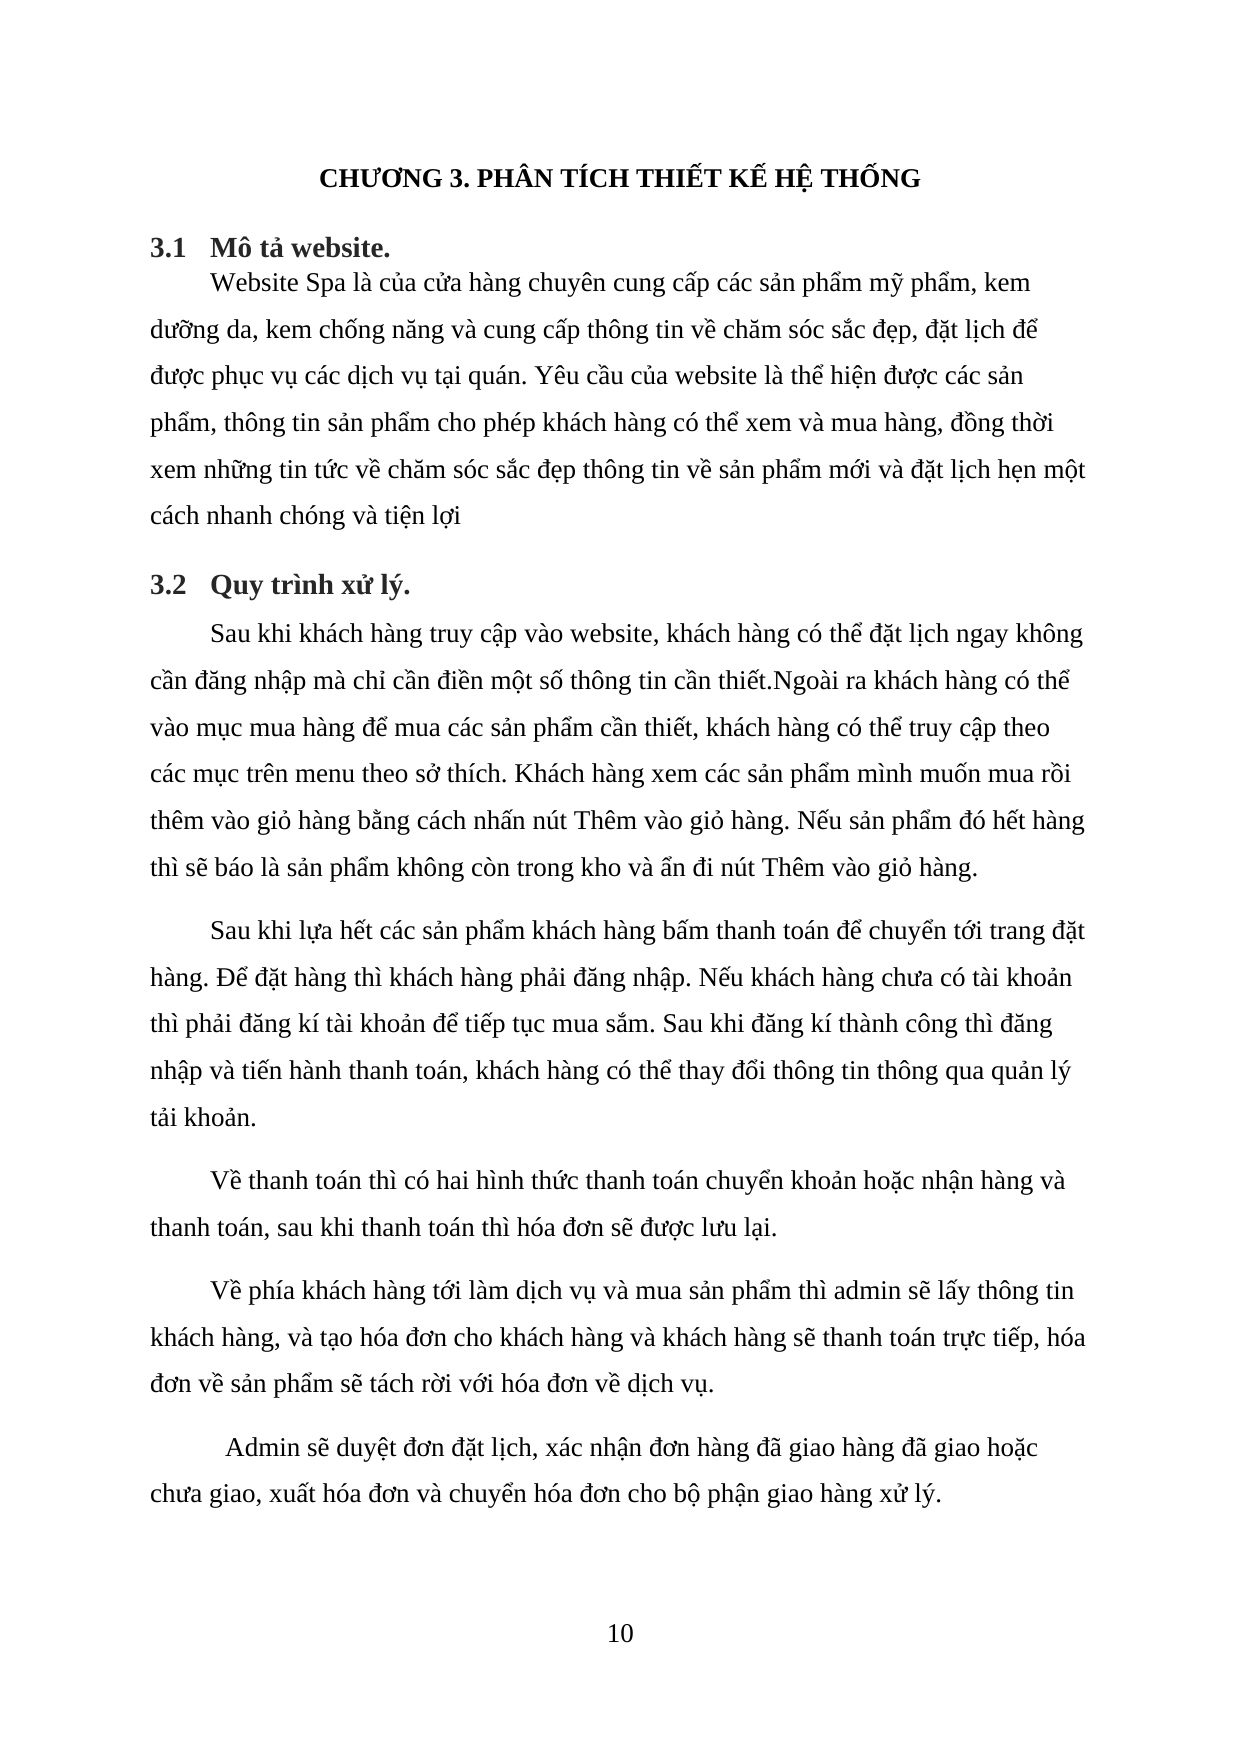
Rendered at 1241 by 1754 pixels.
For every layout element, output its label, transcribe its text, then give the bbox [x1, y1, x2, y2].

text Sau khi khách hàng truy cập vào website, khách hàng có thể đặt lịch ngay không cần đăng nhập mà chỉ cần điền một số thông tin cần thiết.Ngoài ra khách hàng có thể vào mục mua hàng để mua các sản phẩm cần thiết, khách hàng có thể truy cập theo các mục trên menu theo sở thích. Khách hàng xem các sản phẩm mình muốn mua rồi thêm vào giỏ hàng bằng cách nhấn nút Thêm vào giỏ hàng. Nếu sản phẩm đó hết hàng thì sẽ báo là sản phẩm không còn trong kho và ẩn đi nút Thêm vào giỏ hàng. [150, 617, 1090, 882]
subtitle Mô tả website. [150, 230, 1090, 263]
subtitle PHÂN TÍCH THIẾT KẾ HỆ THỐNG [150, 162, 1090, 194]
subtitle Quy trình xử lý. [150, 567, 1090, 601]
text Admin sẽ duyệt đơn đặt lịch, xác nhận đơn hàng đã giao hàng đã giao hoặc chưa giao, xuất hóa đơn và chuyển hóa đơn cho bộ phận giao hàng xử lý. [150, 1431, 1090, 1508]
text Về phía khách hàng tới làm dịch vụ và mua sản phẩm thì admin sẽ lấy thông tin khách hàng, và tạo hóa đơn cho khách hàng và khách hàng sẽ thanh toán trực tiếp, hóa đơn về sản phẩm sẽ tách rời với hóa đơn về dịch vụ. [150, 1274, 1090, 1398]
text Website Spa là của cửa hàng chuyên cung cấp các sản phẩm mỹ phẩm, kem dưỡng da, kem chống năng và cung cấp thông tin về chăm sóc sắc đẹp, đặt lịch để được phục vụ các dịch vụ tại quán. Yêu cầu của website là thể hiện được các sản phẩm, thông tin sản phẩm cho phép khách hàng có thể xem và mua hàng, đồng thời xem những tin tức về chăm sóc sắc đẹp thông tin về sản phẩm mới và đặt lịch hẹn một cách nhanh chóng và tiện lợi [150, 266, 1090, 531]
text Sau khi lựa hết các sản phẩm khách hàng bấm thanh toán để chuyển tới trang đặt hàng. Để đặt hàng thì khách hàng phải đăng nhập. Nếu khách hàng chưa có tài khoản thì phải đăng kí tài khoản để tiếp tục mua sắm. Sau khi đăng kí thành công thì đăng nhập và tiến hành thanh toán, khách hàng có thể thay đổi thông tin thông qua quản lý tải khoản. [150, 914, 1090, 1132]
text Về thanh toán thì có hai hình thức thanh toán chuyển khoản hoặc nhận hàng và thanh toán, sau khi thanh toán thì hóa đơn sẽ được lưu lại. [150, 1164, 1090, 1242]
